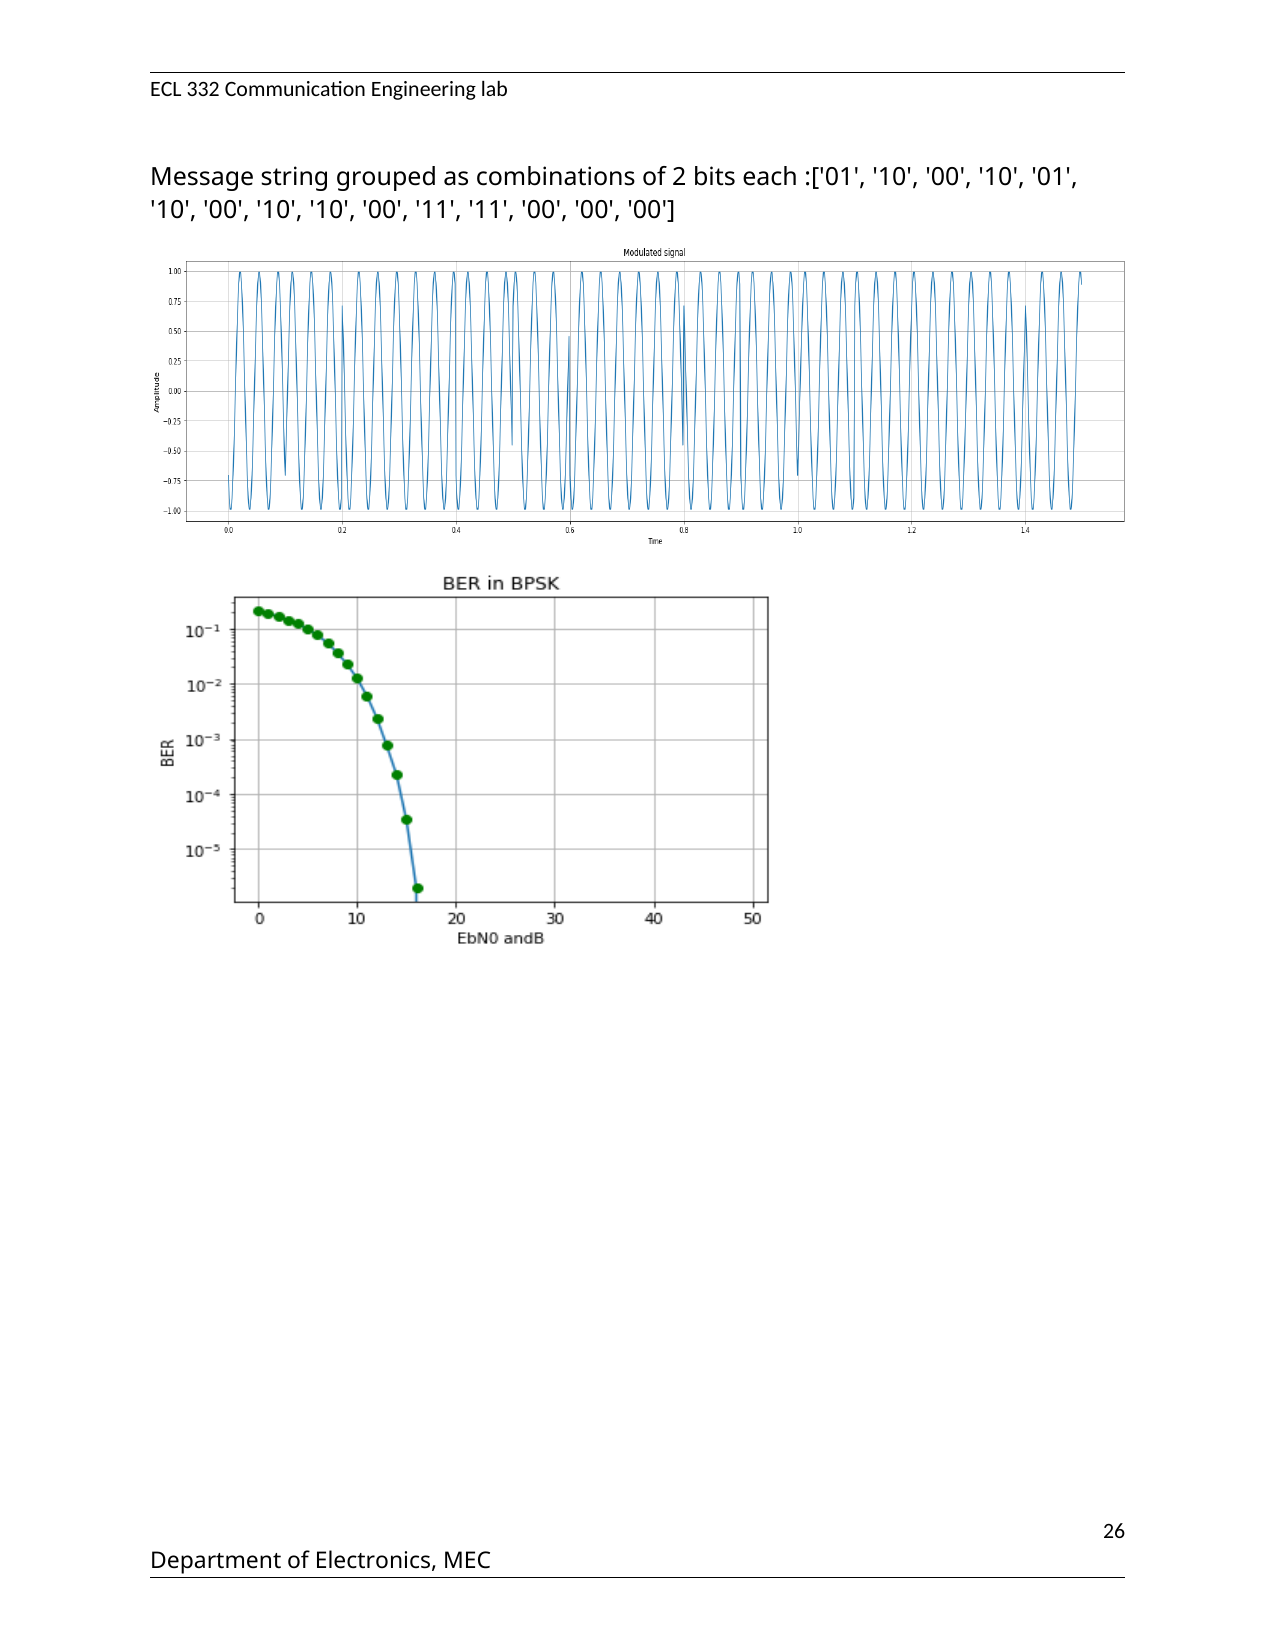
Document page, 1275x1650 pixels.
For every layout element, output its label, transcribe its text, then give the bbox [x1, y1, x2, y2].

text Message string grouped as combinations of 2 bits each :['01', '10', '00', '10', '01', '10', '00', '10', '10', '00', '11', '11', '00', '00', '00'] [150, 158, 1125, 226]
picture [150, 242, 1128, 551]
picture [150, 567, 777, 955]
